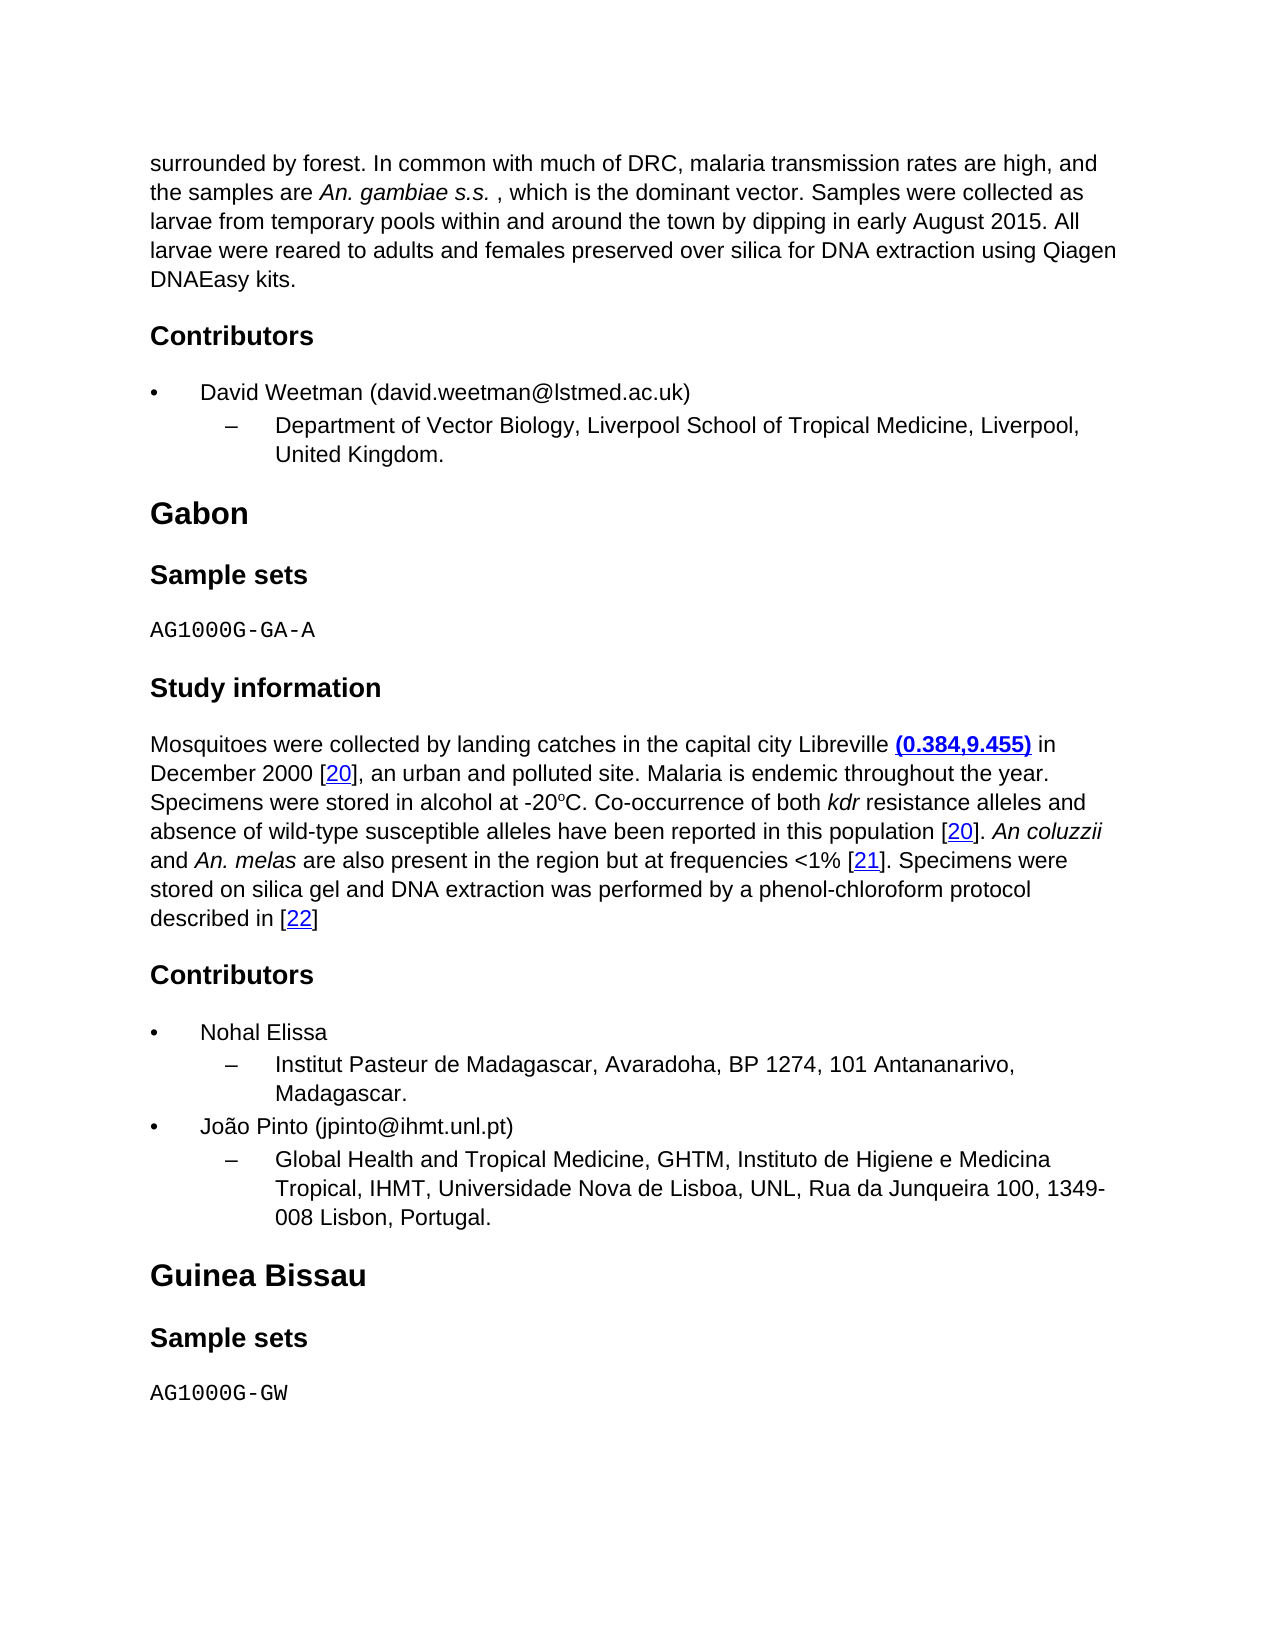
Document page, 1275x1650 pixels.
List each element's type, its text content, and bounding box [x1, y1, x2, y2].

text Mosquitoes were collected by landing catches in the capital city Libreville (0.384,9.455) in December 2000 [20], an urban and polluted site. Malaria is endemic throughout the year. Specimens were stored in alcohol at -20oC. Co-occurrence of both kdr resistance alleles and absence of wild-type susceptible alleles have been reported in this population [20]. An coluzzii and An. melas are also present in the region but at frequencies <1% [21]. Specimens were stored on silica gel and DNA extraction was performed by a phenol-chloroform protocol described in [22] [150, 731, 1125, 932]
subtitle Study information [150, 672, 1125, 703]
subtitle Guinea Bissau [150, 1257, 1125, 1293]
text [150, 150, 1125, 292]
list David Weetman (david.weetman@lstmed.ac.uk) [150, 379, 1125, 406]
subtitle Contributors [150, 959, 1125, 990]
list Department of Vector Biology, Liverpool School of Tropical Medicine, Liverpool, United Kingdom. [225, 412, 1125, 467]
list Nohal Elissa [150, 1018, 1125, 1045]
subtitle Gabon [150, 495, 1125, 531]
list Institut Pasteur de Madagascar, Avaradoha, BP 1274, 101 Antananarivo, Madagascar. [225, 1051, 1125, 1107]
subtitle Sample sets [150, 1322, 1125, 1353]
list Global Health and Tropical Medicine, GHTM, Instituto de Higiene e Medicina Tropical, IHMT, Universidade Nova de Lisboa, UNL, Rua da Junqueira 100, 1349-008 Lisbon, Portugal. [225, 1146, 1125, 1230]
text AG1000G-GW [150, 1381, 1125, 1407]
list João Pinto (jpinto@ihmt.unl.pt) [150, 1113, 1125, 1139]
text AG1000G-GA-A [150, 619, 1125, 644]
subtitle Sample sets [150, 559, 1125, 591]
subtitle Contributors [150, 320, 1125, 351]
